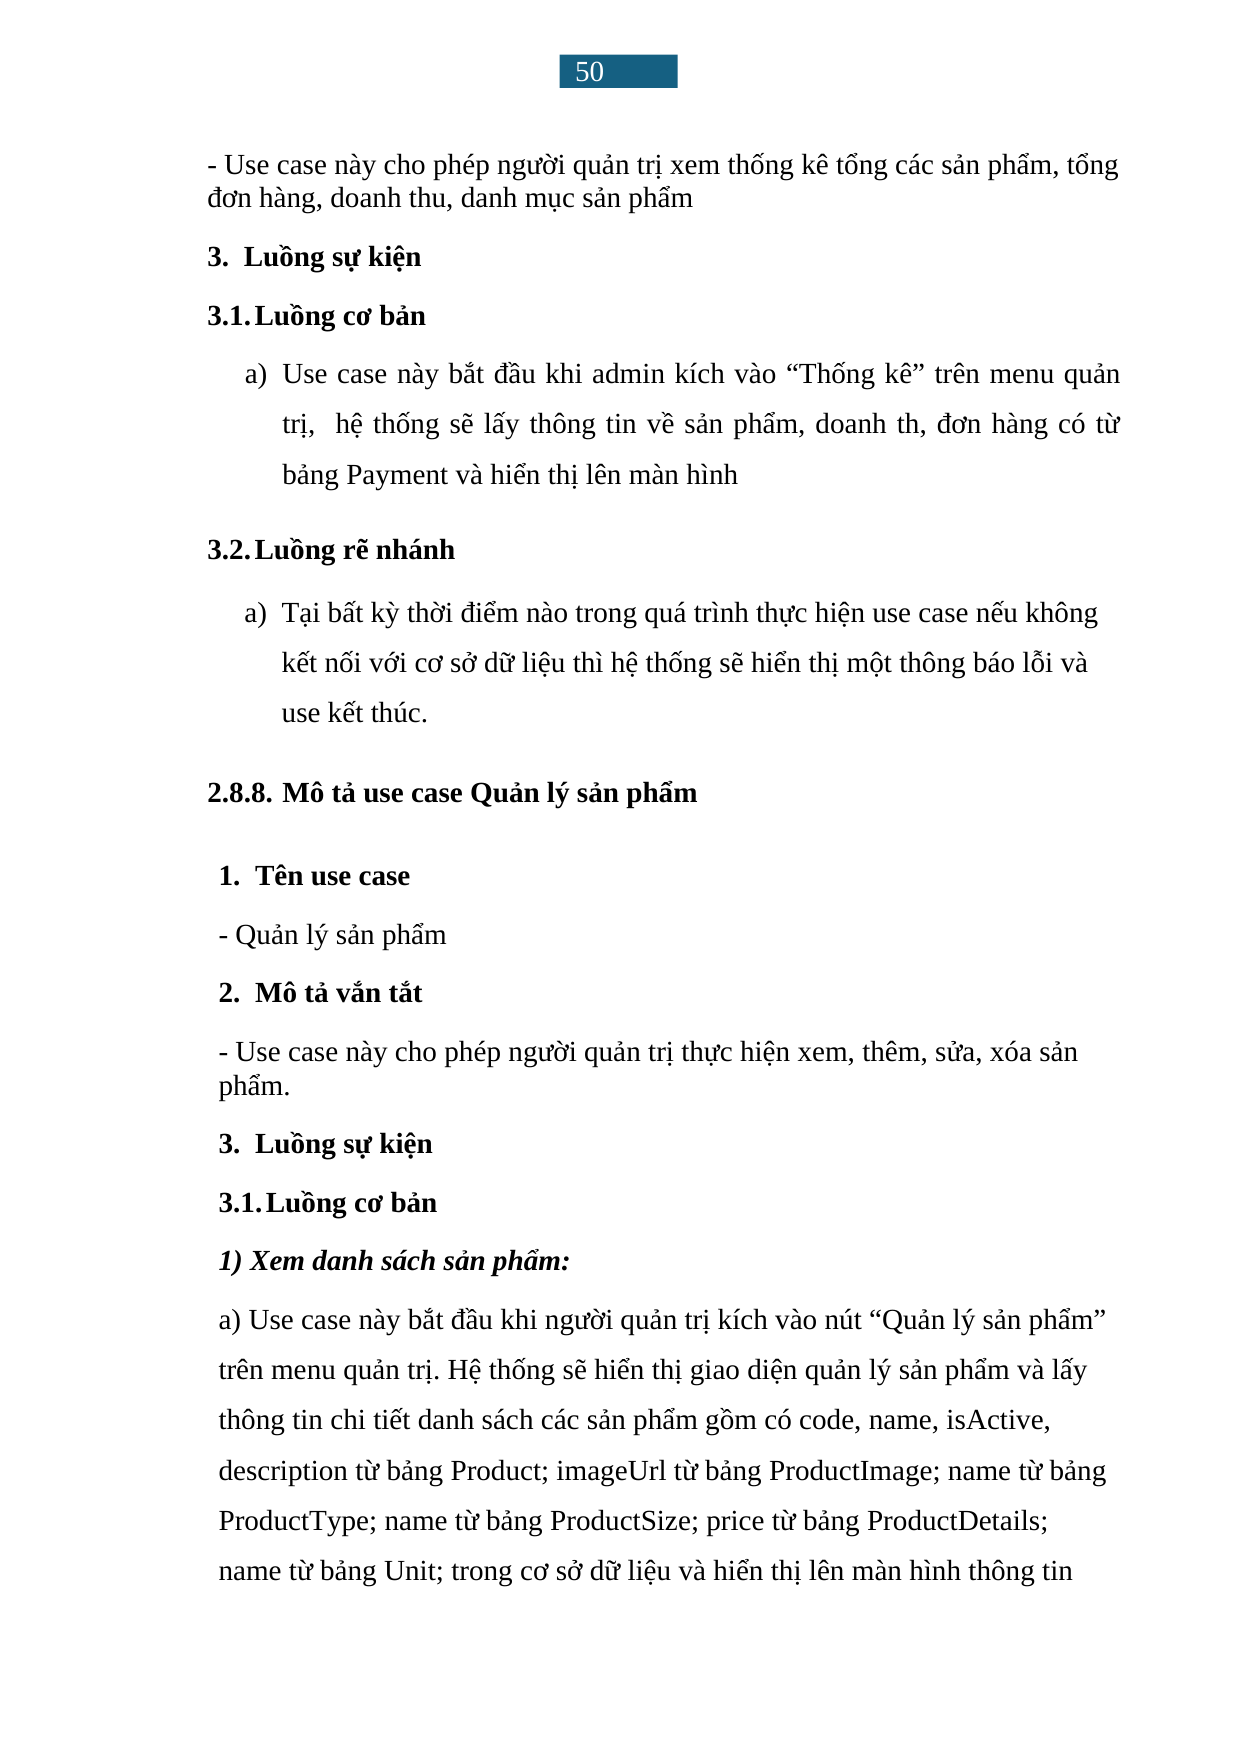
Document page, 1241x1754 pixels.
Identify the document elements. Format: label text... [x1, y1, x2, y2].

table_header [207, 834, 1121, 1587]
list Tại bất kỳ thời điểm nào trong quá trình thực hiện use case nếu không kết nối với cơ sở dữ liệu thì hệ thống sẽ hiển thị một thông báo lỗi và use kết thúc. [244, 595, 1122, 729]
text 3. Luồng sự kiện [207, 239, 1122, 273]
text - Use case này cho phép người quản trị xem thống kê tổng các sản phẩm, tổng đơn hàng, doanh thu, danh mục sản phẩm [207, 147, 1122, 214]
text 3.2. Luồng rẽ nhánh [207, 532, 1122, 566]
text 3.1. Luồng cơ bản [207, 298, 1122, 331]
subtitle Mô tả use case Quản lý sản phẩm [207, 775, 1122, 808]
list Use case này bắt đầu khi admin kích vào “Thống kê” trên menu quản trị, hệ thống sẽ lấy thông tin về sản phẩm, doanh th, đơn hàng có từ bảng Payment và hiển thị lên màn hình [244, 356, 1122, 490]
